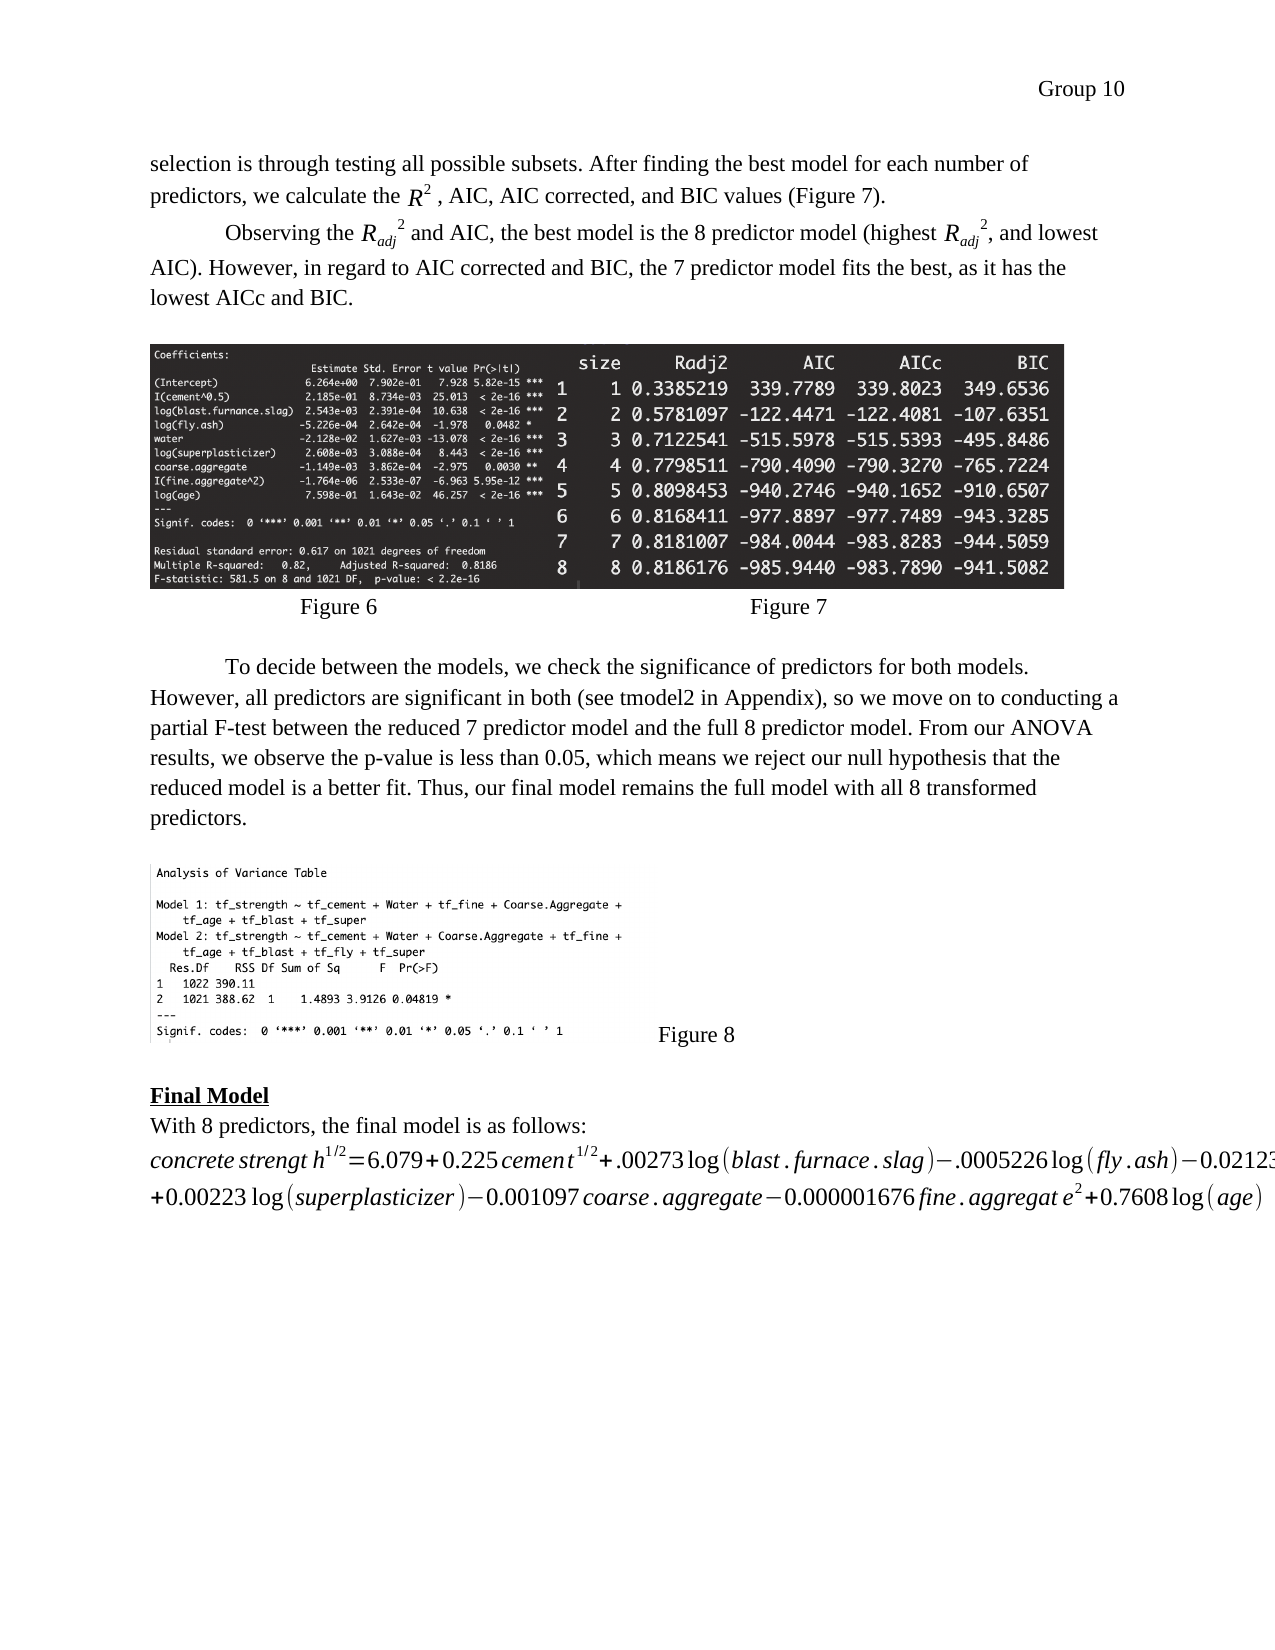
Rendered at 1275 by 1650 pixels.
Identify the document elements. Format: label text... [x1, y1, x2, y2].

text Final Model [150, 1082, 1125, 1108]
text Figure 6 Figure 7 [150, 593, 1125, 619]
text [150, 150, 1125, 211]
picture [150, 864, 658, 1043]
picture [150, 344, 1065, 589]
text To decide between the models, we check the significance of predictors for both models. However, all predictors are significant in both (see tmodel2 in Appendix), so we move on to conducting a partial F-test between the reduced 7 predictor model and the full 8 predictor model. From our ANOVA results, we observe the p-value is less than 0.05, which means we reject our null hypothesis that the reduced model is a better fit. Thus, our final model remains the full model with all 8 transformed predictors. [150, 653, 1125, 831]
text With 8 predictors, the final model is as follows: [150, 1112, 1125, 1138]
text Observing the and AIC, the best model is the 8 predictor model (highest , and lowest AIC). However, in regard to AIC corrected and BIC, the 7 predictor model fits the best, as it has the lowest AICc and BIC. [150, 215, 1125, 311]
